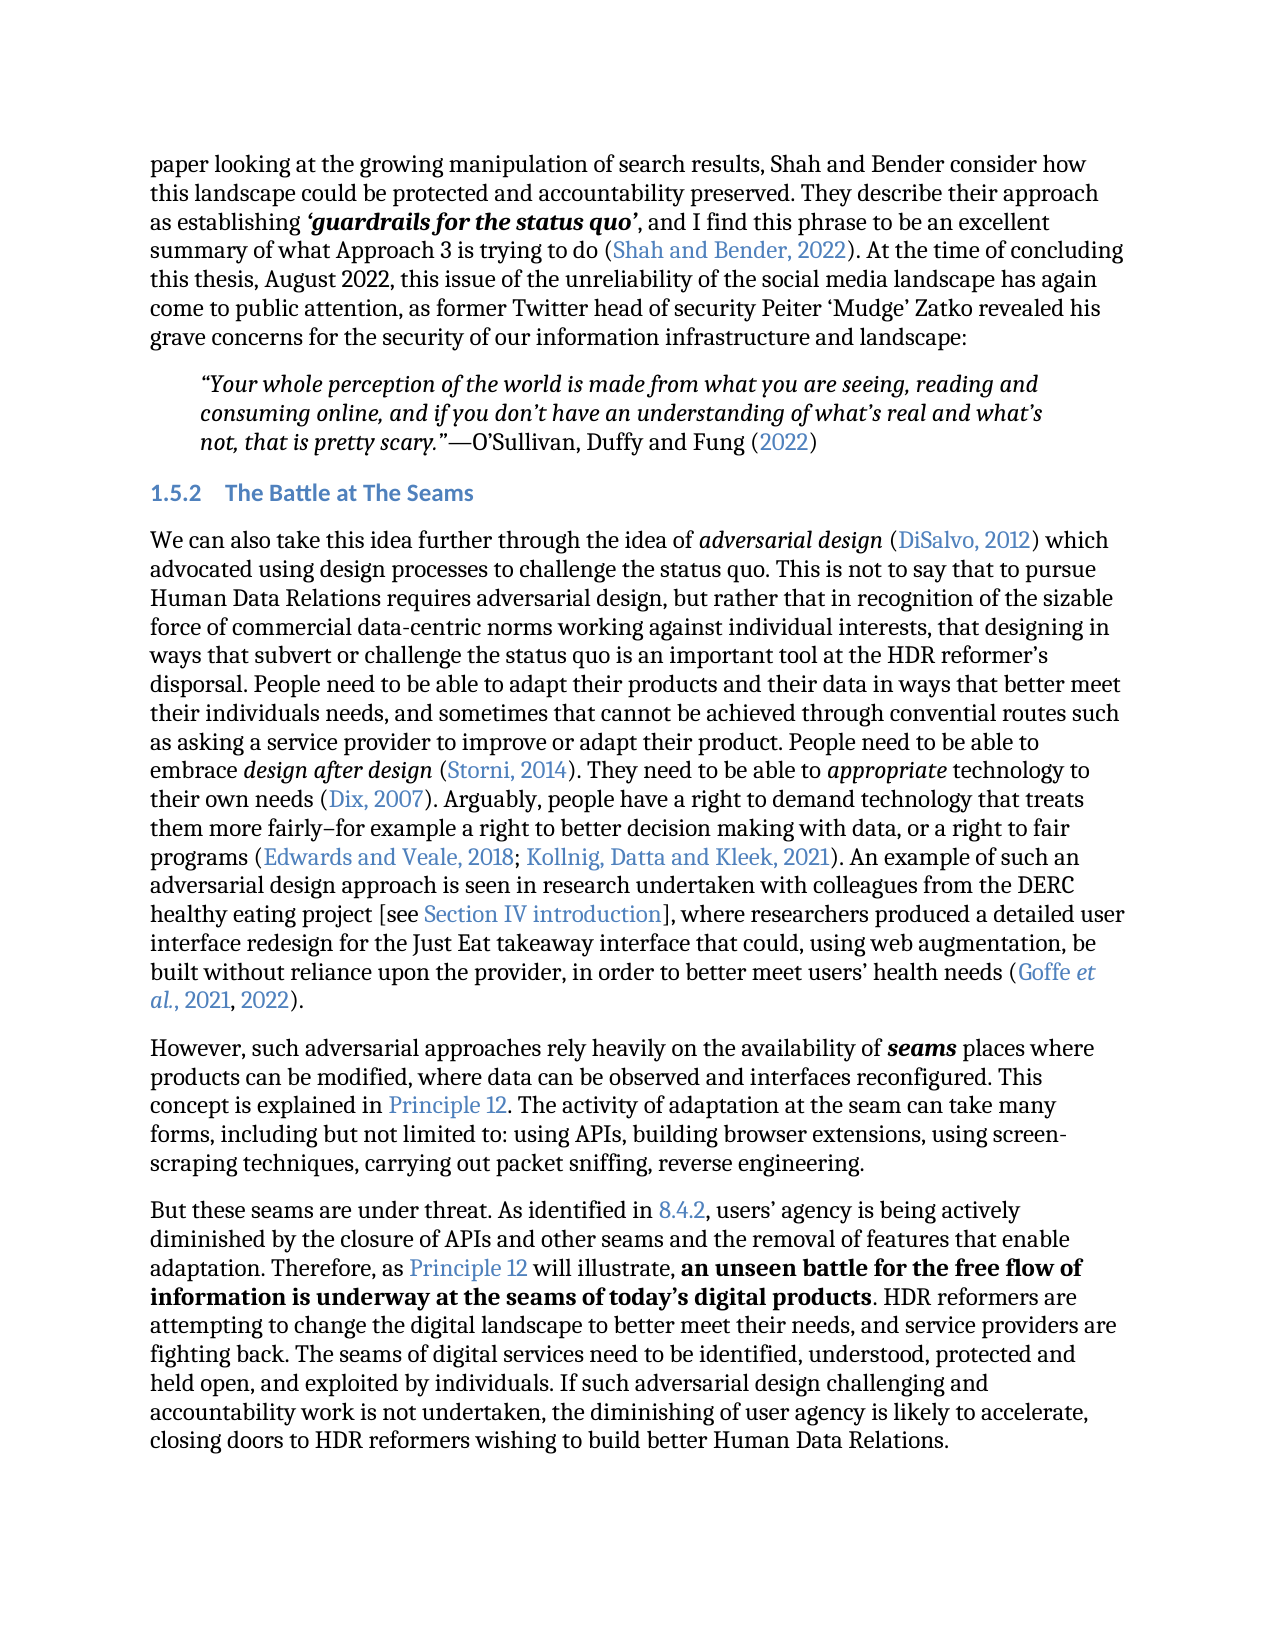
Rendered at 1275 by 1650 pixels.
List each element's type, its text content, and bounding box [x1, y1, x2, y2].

text But these seams are under threat. As identified in 8.4.2, users’ agency is being actively diminished by the closure of APIs and other seams and the removal of features that enable adaptation. Therefore, as Principle 12 will illustrate, an unseen battle for the free flow of information is underway at the seams of today’s digital products. HDR reformers are attempting to change the digital landscape to better meet their needs, and service providers are fighting back. The seams of digital services need to be identified, understood, protected and held open, and exploited by individuals. If such adversarial design challenging and accountability work is not undertaken, the diminishing of user agency is likely to accelerate, closing doors to HDR reformers wishing to build better Human Data Relations. [150, 1196, 1125, 1455]
subtitle 1.5.2 The Battle at The Seams [150, 477, 1125, 508]
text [150, 150, 1125, 351]
text We can also take this idea further through the idea of adversarial design (DiSalvo, 2012) which advocated using design processes to challenge the status quo. This is not to say that to pursue Human Data Relations requires adversarial design, but rather that in recognition of the sizable force of commercial data-centric norms working against individual interests, that designing in ways that subvert or challenge the status quo is an important tool at the HDR reformer’s disporsal. People need to be able to adapt their products and their data in ways that better meet their individuals needs, and sometimes that cannot be achieved through convential routes such as asking a service provider to improve or adapt their product. People need to be able to embrace design after design (Storni, 2014). They need to be able to appropriate technology to their own needs (Dix, 2007). Arguably, people have a right to demand technology that treats them more fairly–for example a right to better decision making with data, or a right to fair programs (Edwards and Veale, 2018; Kollnig, Datta and Kleek, 2021). An example of such an adversarial design approach is seen in research undertaken with colleagues from the DERC healthy eating project [see Section IV introduction], where researchers produced a detailed user interface redesign for the Just Eat takeaway interface that could, using web augmentation, be built without reliance upon the provider, in order to better meet users’ health needs (Goffe et al., 2021, 2022). [150, 526, 1125, 1015]
text “Your whole perception of the world is made from what you are seeing, reading and consuming online, and if you don’t have an understanding of what’s real and what’s not, that is pretty scary.”—O’Sullivan, Duffy and Fung (2022) [200, 370, 1075, 456]
text However, such adversarial approaches rely heavily on the availability of seams places where products can be modified, where data can be observed and interfaces reconfigured. This concept is explained in Principle 12. The activity of adaptation at the seam can take many forms, including but not limited to: using APIs, building browser extensions, using screen-scraping techniques, carrying out packet sniffing, reverse engineering. [150, 1034, 1125, 1178]
